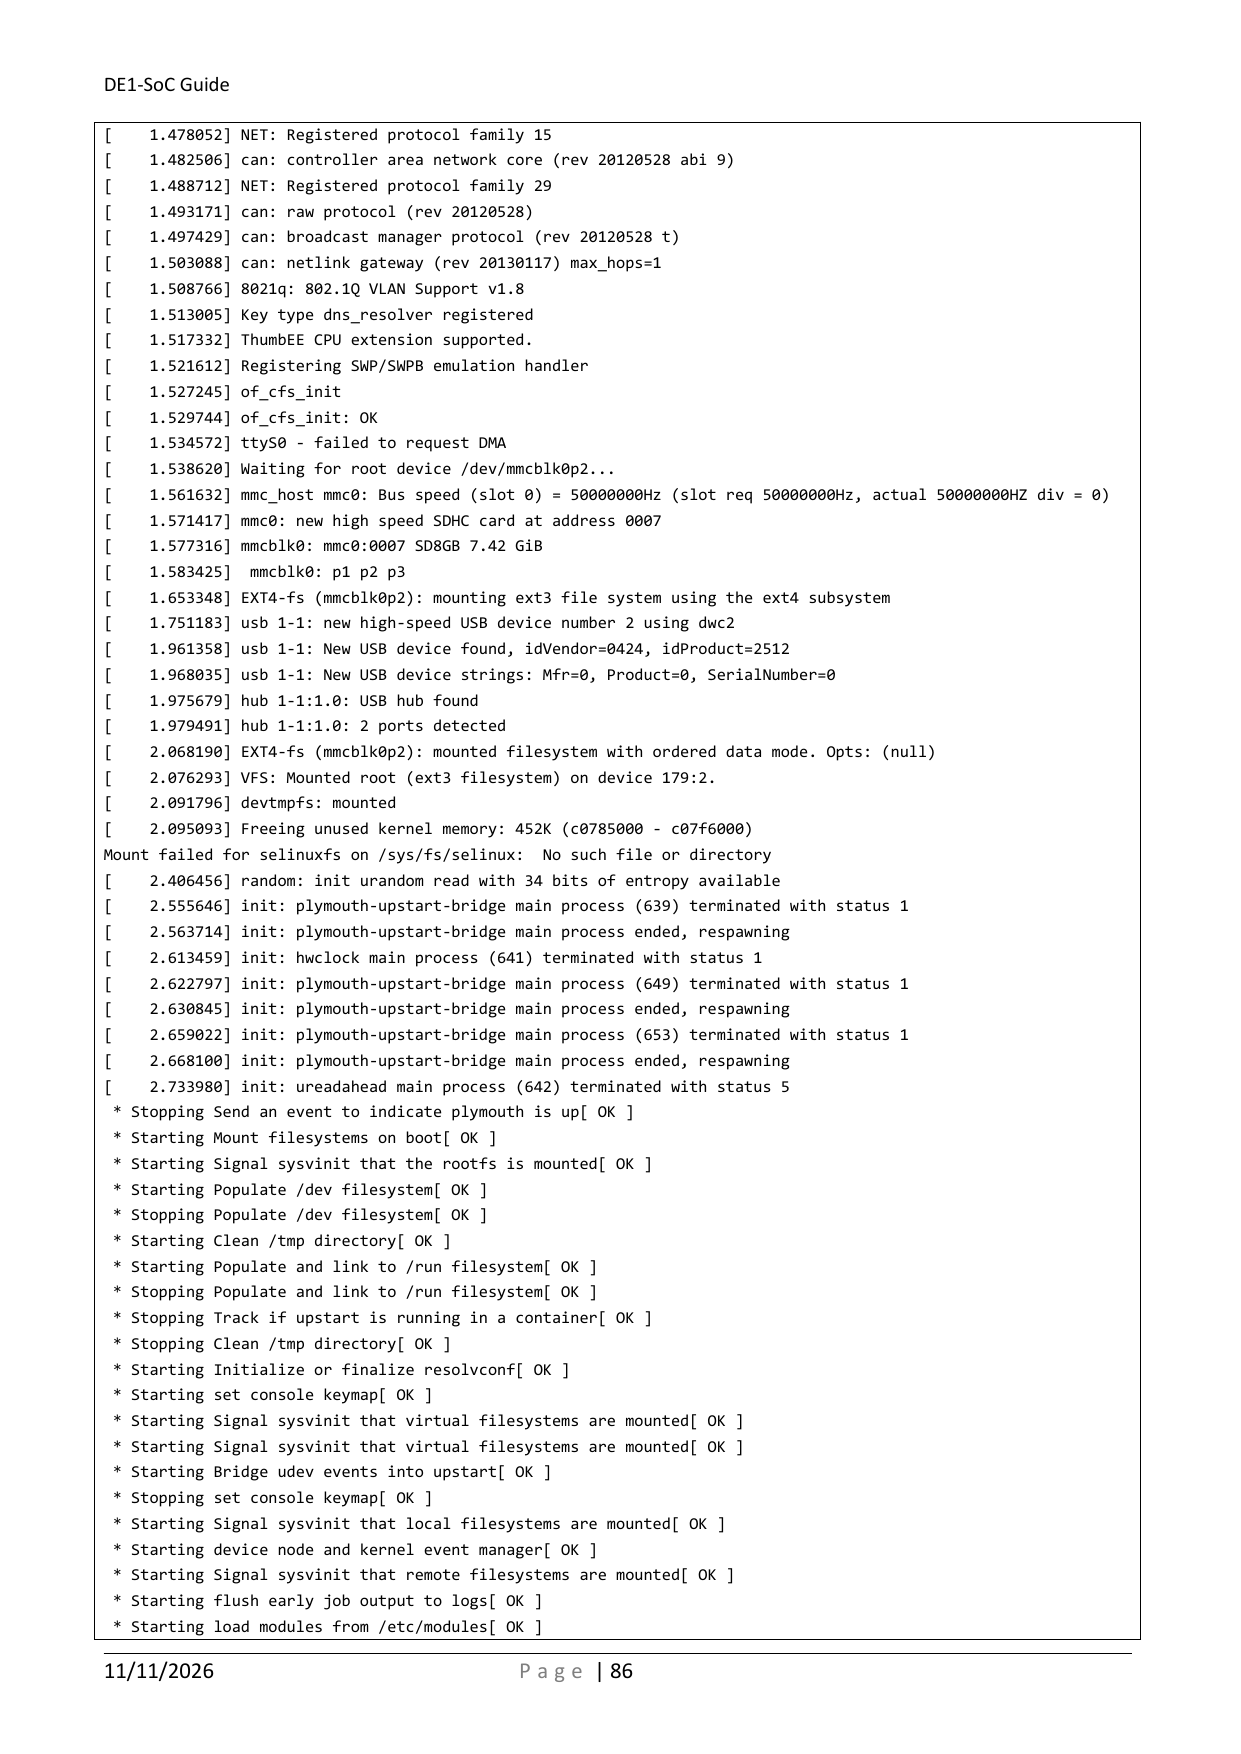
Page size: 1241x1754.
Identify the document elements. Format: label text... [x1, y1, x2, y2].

text [ 2.630845] init: plymouth-upstart-bridge main process ended, respawning [95, 996, 1140, 1019]
text * Starting Signal sysvinit that remote filesystems are mounted[ OK ] [95, 1562, 1140, 1585]
text [ 1.521612] Registering SWP/SWPB emulation handler [95, 353, 1140, 376]
text * Stopping Populate /dev filesystem[ OK ] [95, 1202, 1140, 1225]
text [ 2.095093] Freeing unused kernel memory: 452K (c0785000 - c07f6000) [95, 816, 1140, 839]
text [ 1.497429] can: broadcast manager protocol (rev 20120528 t) [95, 224, 1140, 247]
text * Stopping Track if upstart is running in a container[ OK ] [95, 1305, 1140, 1328]
text * Starting Populate and link to /run filesystem[ OK ] [95, 1254, 1140, 1276]
text [ 2.406456] random: init urandom read with 34 bits of entropy available [95, 868, 1140, 890]
text [ 1.493171] can: raw protocol (rev 20120528) [95, 199, 1140, 221]
text [ 1.979491] hub 1-1:1.0: 2 ports detected [95, 713, 1140, 736]
text [ 2.563714] init: plymouth-upstart-bridge main process ended, respawning [95, 919, 1140, 942]
text [ 1.653348] EXT4-fs (mmcblk0p2): mounting ext3 file system using the ext4 subsystem [95, 585, 1140, 607]
text * Starting Signal sysvinit that local filesystems are mounted[ OK ] [95, 1511, 1140, 1534]
text [ 1.482506] can: controller area network core (rev 20120528 abi 9) [95, 147, 1140, 170]
text [ 1.517332] ThumbEE CPU extension supported. [95, 327, 1140, 350]
text [ 1.527245] of_cfs_init [95, 379, 1140, 402]
text [ 1.538620] Waiting for root device /dev/mmcblk0p2... [95, 456, 1140, 479]
text [ 2.068190] EXT4-fs (mmcblk0p2): mounted filesystem with ordered data mode. Opts: (null) [95, 739, 1140, 762]
text [ 2.622797] init: plymouth-upstart-bridge main process (649) terminated with status 1 [95, 971, 1140, 993]
text [ 1.968035] usb 1-1: New USB device strings: Mfr=0, Product=0, SerialNumber=0 [95, 662, 1140, 684]
text [ 2.733980] init: ureadahead main process (642) terminated with status 5 [95, 1074, 1140, 1096]
text [ 1.478052] NET: Registered protocol family 15 [95, 123, 1140, 144]
text * Stopping Populate and link to /run filesystem[ OK ] [95, 1279, 1140, 1302]
text * Starting Initialize or finalize resolvconf[ OK ] [95, 1357, 1140, 1379]
text * Starting Mount filesystems on boot[ OK ] [95, 1125, 1140, 1148]
text * Starting Populate /dev filesystem[ OK ] [95, 1177, 1140, 1199]
text * Stopping Send an event to indicate plymouth is up[ OK ] [95, 1099, 1140, 1122]
text [ 1.561632] mmc_host mmc0: Bus speed (slot 0) = 50000000Hz (slot req 50000000Hz, actual 50000000HZ div = 0) [95, 482, 1140, 504]
text * Stopping set console keymap[ OK ] [95, 1485, 1140, 1508]
text [ 1.975679] hub 1-1:1.0: USB hub found [95, 688, 1140, 710]
text [ 1.488712] NET: Registered protocol family 29 [95, 173, 1140, 196]
text [ 2.555646] init: plymouth-upstart-bridge main process (639) terminated with status 1 [95, 893, 1140, 916]
text [ 2.076293] VFS: Mounted root (ext3 filesystem) on device 179:2. [95, 765, 1140, 787]
text [ 2.613459] init: hwclock main process (641) terminated with status 1 [95, 945, 1140, 968]
text * Starting Signal sysvinit that virtual filesystems are mounted[ OK ] [95, 1434, 1140, 1456]
text [ 2.091796] devtmpfs: mounted [95, 791, 1140, 813]
text * Starting set console keymap[ OK ] [95, 1382, 1140, 1405]
text * Starting Signal sysvinit that virtual filesystems are mounted[ OK ] [95, 1408, 1140, 1431]
text * Starting Bridge udev events into upstart[ OK ] [95, 1459, 1140, 1482]
text Mount failed for selinuxfs on /sys/fs/selinux: No such file or directory [95, 842, 1140, 865]
text [ 1.513005] Key type dns_resolver registered [95, 302, 1140, 324]
text [ 1.571417] mmc0: new high speed SDHC card at address 0007 [95, 508, 1140, 530]
text * Starting flush early job output to logs[ OK ] [95, 1588, 1140, 1611]
text [ 2.668100] init: plymouth-upstart-bridge main process ended, respawning [95, 1048, 1140, 1071]
text [ 1.534572] ttyS0 - failed to request DMA [95, 430, 1140, 453]
text [ 1.583425] mmcblk0: p1 p2 p3 [95, 559, 1140, 582]
text [ 1.751183] usb 1-1: new high-speed USB device number 2 using dwc2 [95, 611, 1140, 633]
text * Starting Signal sysvinit that the rootfs is mounted[ OK ] [95, 1151, 1140, 1173]
text * Starting load modules from /etc/modules[ OK ] [95, 1614, 1140, 1639]
text [ 1.503088] can: netlink gateway (rev 20130117) max_hops=1 [95, 250, 1140, 273]
text [ 1.577316] mmcblk0: mmc0:0007 SD8GB 7.42 GiB [95, 533, 1140, 556]
text [ 1.529744] of_cfs_init: OK [95, 405, 1140, 427]
text [ 2.659022] init: plymouth-upstart-bridge main process (653) terminated with status 1 [95, 1022, 1140, 1045]
text * Starting device node and kernel event manager[ OK ] [95, 1537, 1140, 1559]
text [ 1.961358] usb 1-1: New USB device found, idVendor=0424, idProduct=2512 [95, 636, 1140, 659]
text [ 1.508766] 8021q: 802.1Q VLAN Support v1.8 [95, 276, 1140, 299]
text * Starting Clean /tmp directory[ OK ] [95, 1228, 1140, 1251]
text * Stopping Clean /tmp directory[ OK ] [95, 1331, 1140, 1353]
